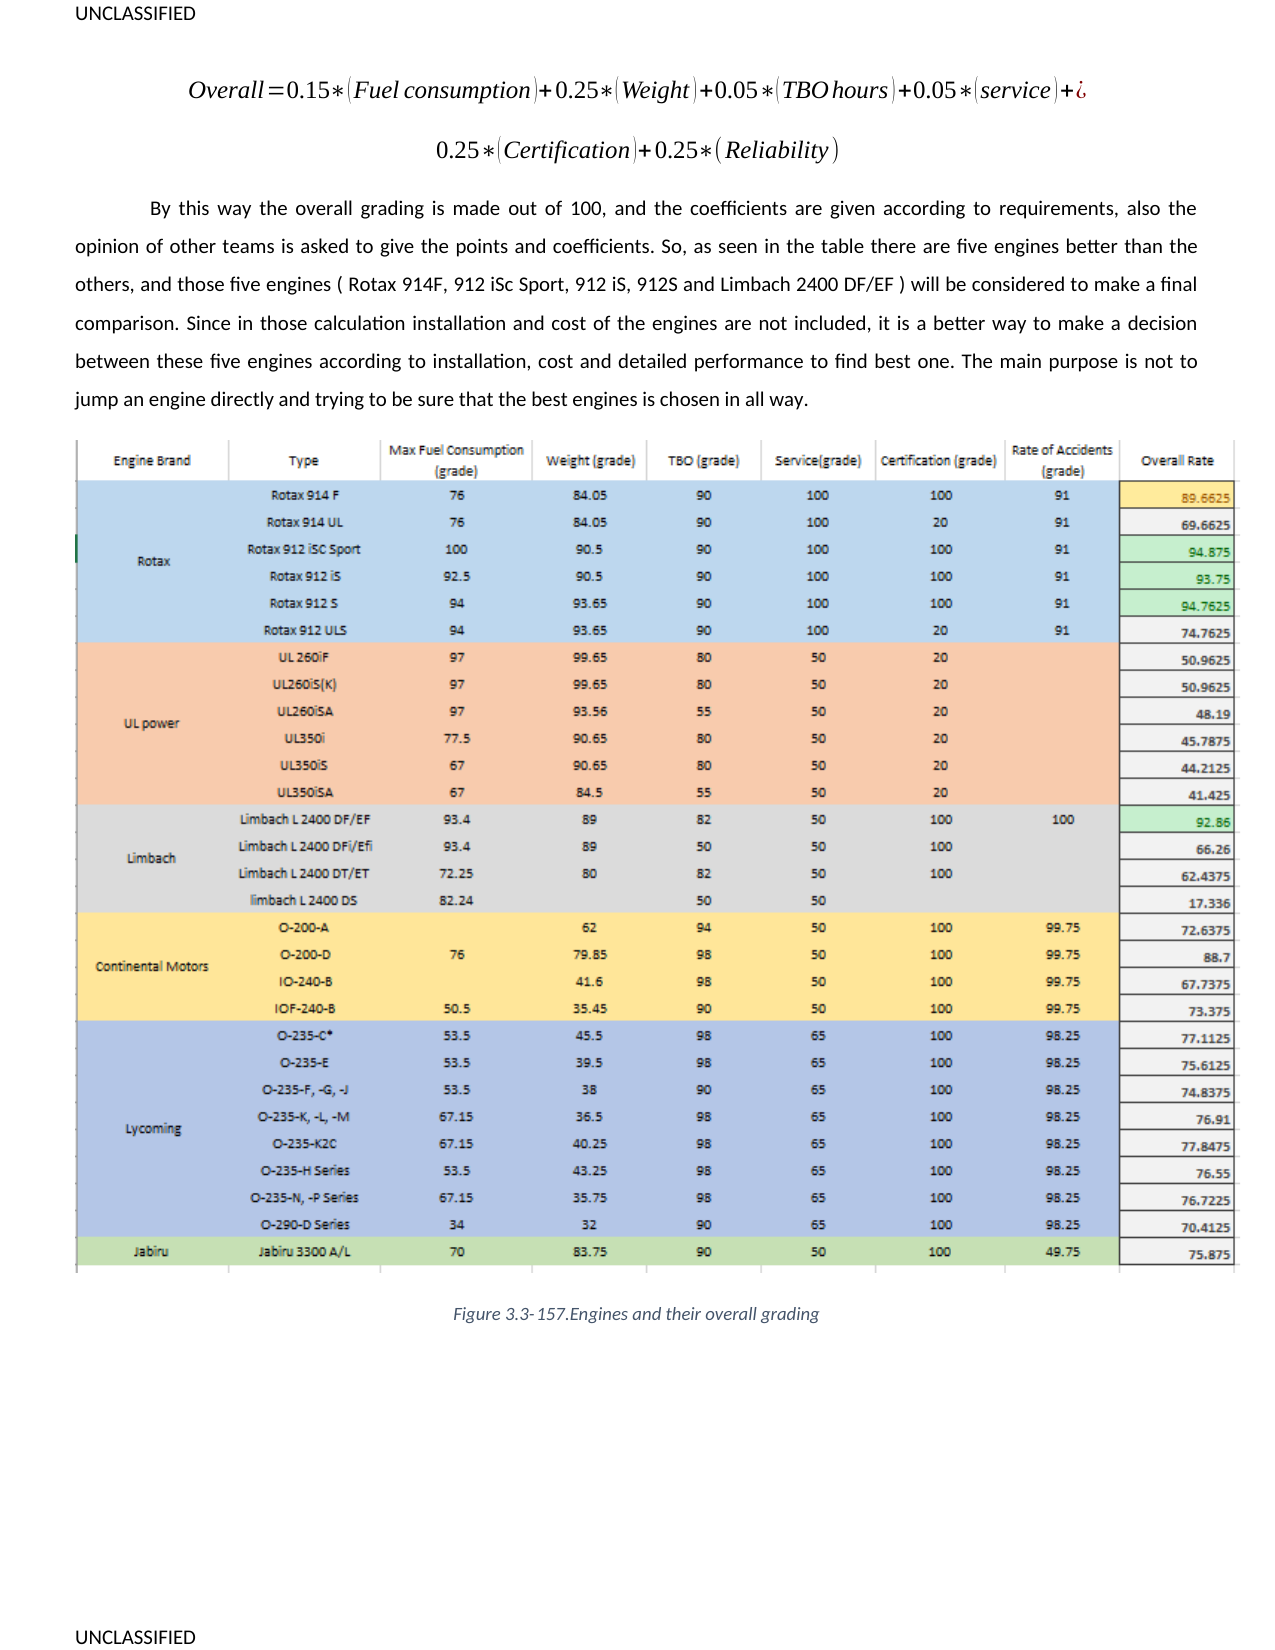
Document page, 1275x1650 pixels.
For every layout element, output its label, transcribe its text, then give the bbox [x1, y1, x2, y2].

picture [75, 440, 1241, 1273]
text By this way the overall grading is made out of 100, and the coefficients are given according to requirements, also the opinion of other teams is asked to give the points and coefficients. So, as seen in the table there are five engines better than the others, and those five engines ( Rotax 914F, 912 iSc Sport, 912 iS, 912S and Limbach 2400 DF/EF ) will be considered to make a final comparison. Since in those calculation installation and cost of the engines are not included, it is a better way to make a decision between these five engines according to installation, cost and detailed performance to find best one. The main purpose is not to jump an engine directly and trying to be sure that the best engines is chosen in all way. [75, 195, 1200, 411]
